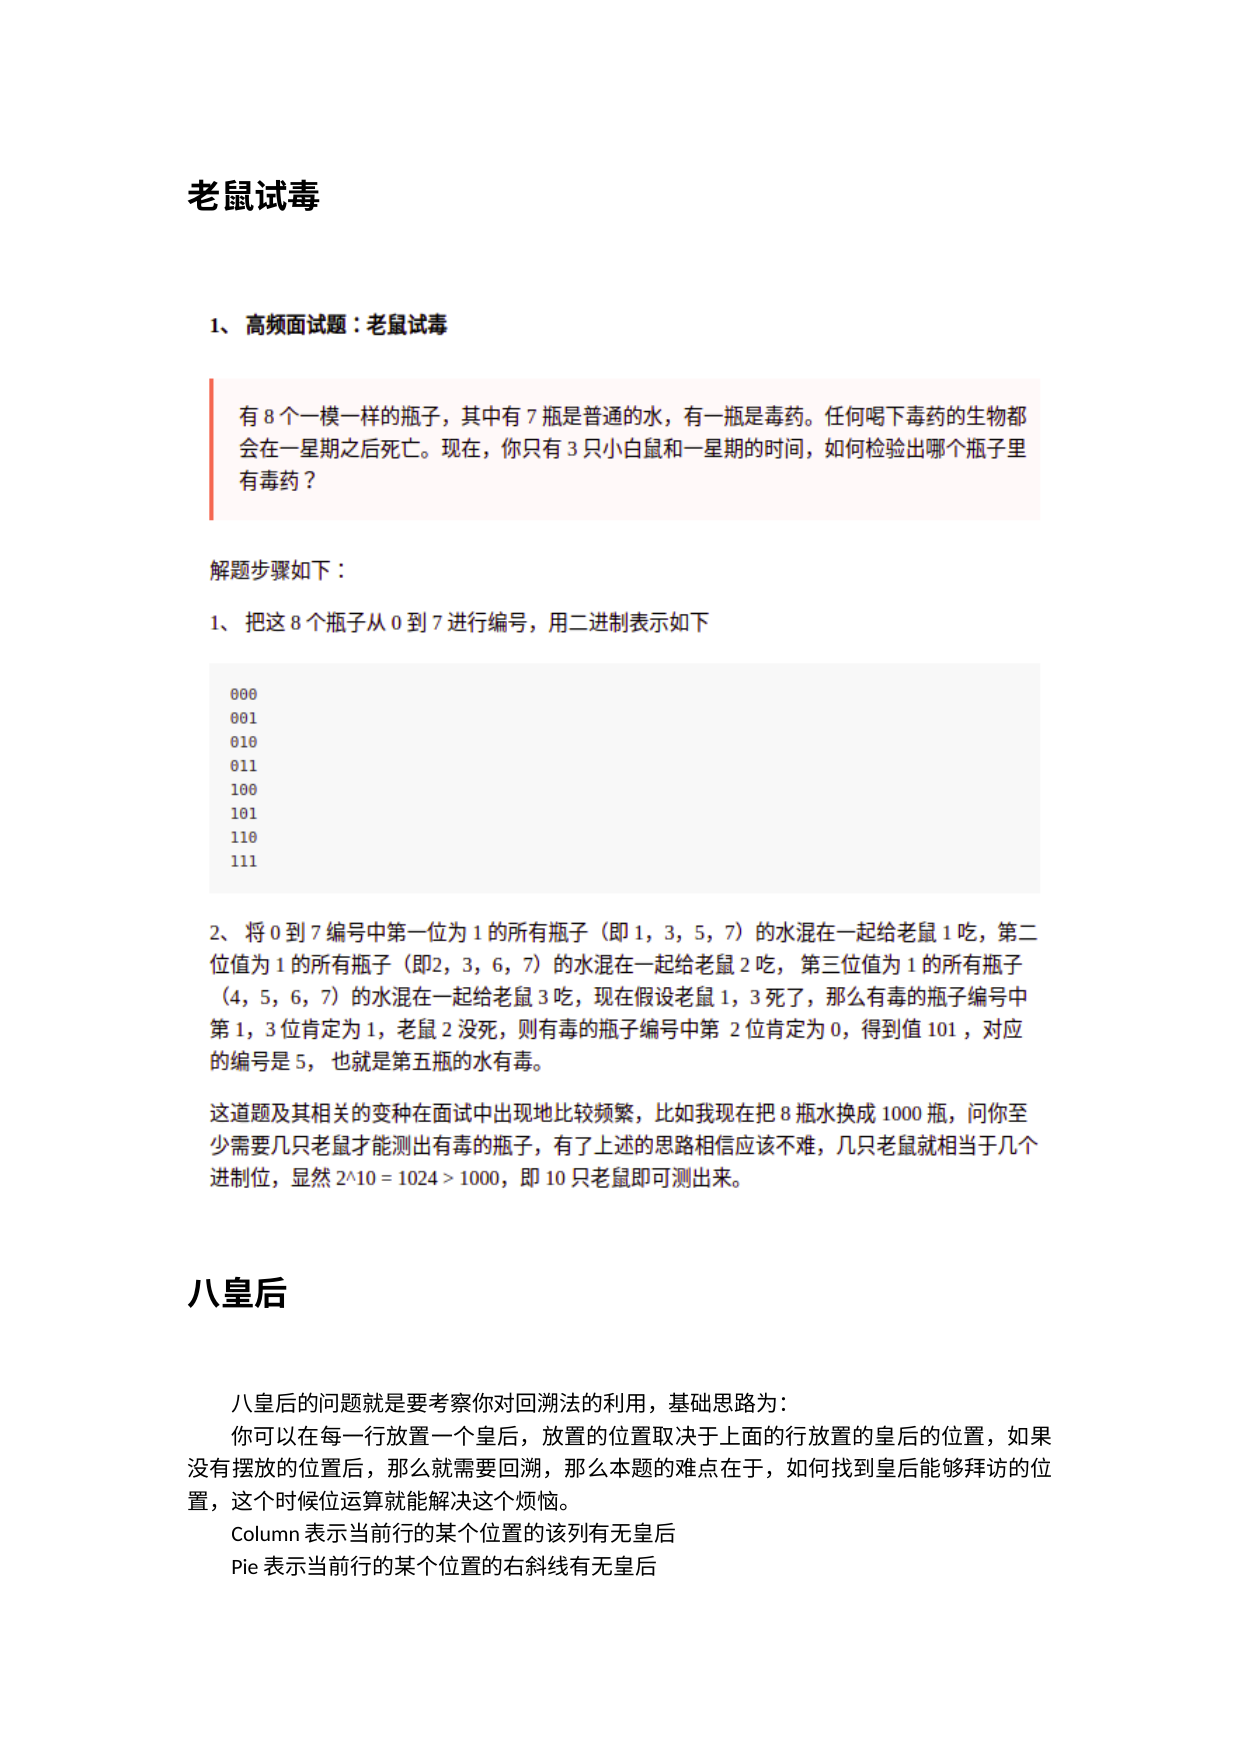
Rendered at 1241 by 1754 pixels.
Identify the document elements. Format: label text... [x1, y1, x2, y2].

text Pie表示当前行的某个位置的右斜线有无皇后 [187, 1548, 1053, 1581]
text Column表示当前行的某个位置的该列有无皇后 [187, 1516, 1053, 1548]
text 你可以在每一行放置一个皇后，放置的位置取决于上面的行放置的皇后的位置，如果没有摆放的位置后，那么就需要回溯，那么本题的难点在于，如何找到皇后能够拜访的位置，这个时候位运算就能解决这个烦恼。 [187, 1418, 1053, 1516]
text 八皇后的问题就是要考察你对回溯法的利用，基础思路为： [187, 1386, 1053, 1418]
subtitle 八皇后 [187, 1259, 1053, 1324]
picture [187, 289, 1053, 1209]
subtitle 老鼠试毒 [187, 162, 1053, 227]
